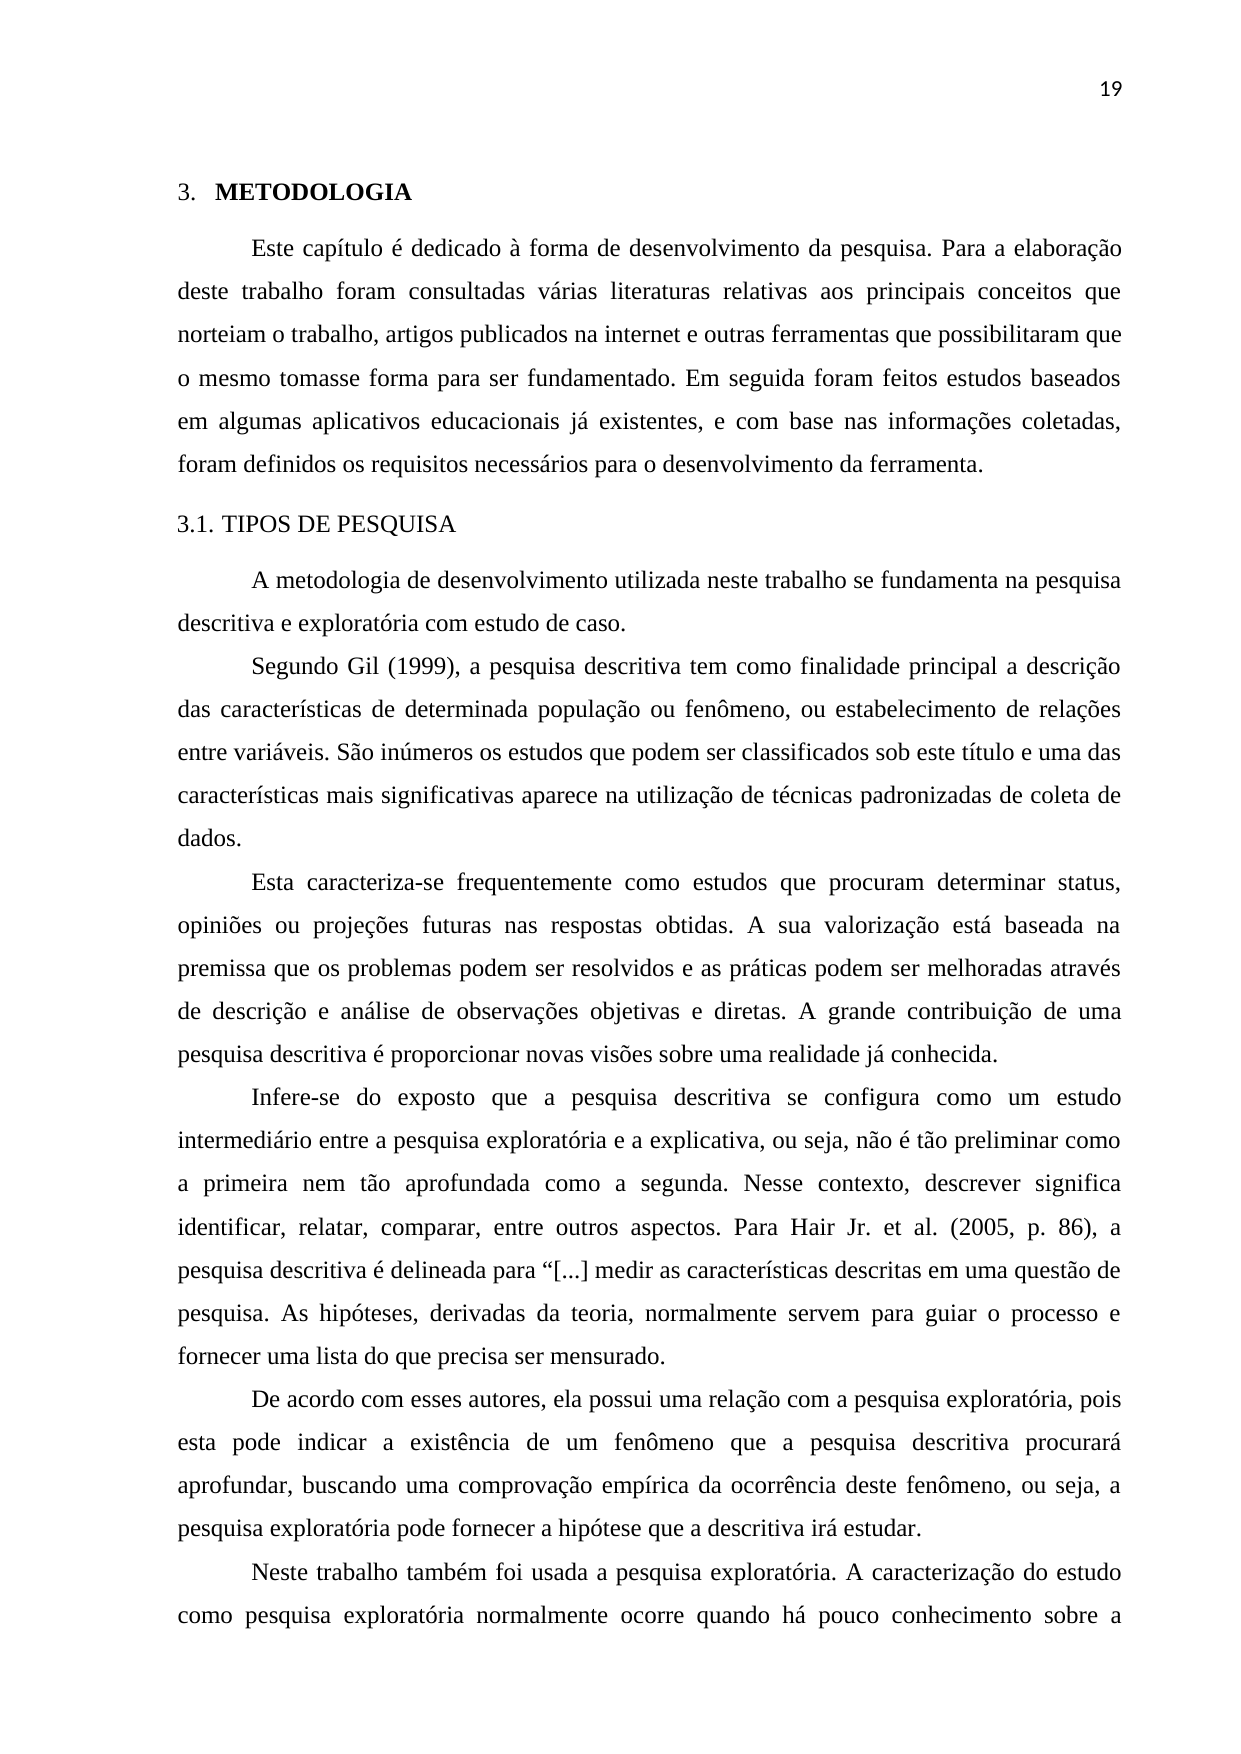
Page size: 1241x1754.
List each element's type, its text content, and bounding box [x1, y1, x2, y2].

subtitle TIPOS DE PESQUISA [177, 509, 1122, 537]
text De acordo com esses autores, ela possui uma relação com a pesquisa exploratória, pois esta pode indicar a existência de um fenômeno que a pesquisa descritiva procurará aprofundar, buscando uma comprovação empírica da ocorrência deste fenômeno, ou seja, a pesquisa exploratória pode fornecer a hipótese que a descritiva irá estudar. [177, 1384, 1122, 1542]
text Este capítulo é dedicado à forma de desenvolvimento da pesquisa. Para a elaboração deste trabalho foram consultadas várias literaturas relativas aos principais conceitos que norteiam o trabalho, artigos publicados na internet e outras ferramentas que possibilitaram que o mesmo tomasse forma para ser fundamentado. Em seguida foram feitos estudos baseados em algumas aplicativos educacionais já existentes, e com base nas informações coletadas, foram definidos os requisitos necessários para o desenvolvimento da ferramenta. [177, 233, 1122, 478]
text A metodologia de desenvolvimento utilizada neste trabalho se fundamenta na pesquisa descritiva e exploratória com estudo de caso. [177, 565, 1122, 637]
text Infere-se do exposto que a pesquisa descritiva se configura como um estudo intermediário entre a pesquisa exploratória e a explicativa, ou seja, não é tão preliminar como a primeira nem tão aprofundada como a segunda. Nesse contexto, descrever significa identificar, relatar, comparar, entre outros aspectos. Para Hair Jr. et al. (2005, p. 86), a pesquisa descritiva é delineada para “[...] medir as características descritas em uma questão de pesquisa. As hipóteses, derivadas da teoria, normalmente servem para guiar o processo e fornecer uma lista do que precisa ser mensurado. [177, 1082, 1122, 1370]
text Esta caracteriza-se frequentemente como estudos que procuram determinar status, opiniões ou projeções futuras nas respostas obtidas. A sua valorização está baseada na premissa que os problemas podem ser resolvidos e as práticas podem ser melhoradas através de descrição e análise de observações objetivas e diretas. A grande contribuição de uma pesquisa descritiva é proporcionar novas visões sobre uma realidade já conhecida. [177, 867, 1122, 1068]
subtitle METODOLOGIA [177, 177, 1122, 206]
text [177, 1557, 1122, 1628]
text Segundo Gil (1999), a pesquisa descritiva tem como finalidade principal a descrição das características de determinada população ou fenômeno, ou estabelecimento de relações entre variáveis. São inúmeros os estudos que podem ser classificados sob este título e uma das características mais significativas aparece na utilização de técnicas padronizadas de coleta de dados. [177, 651, 1122, 852]
